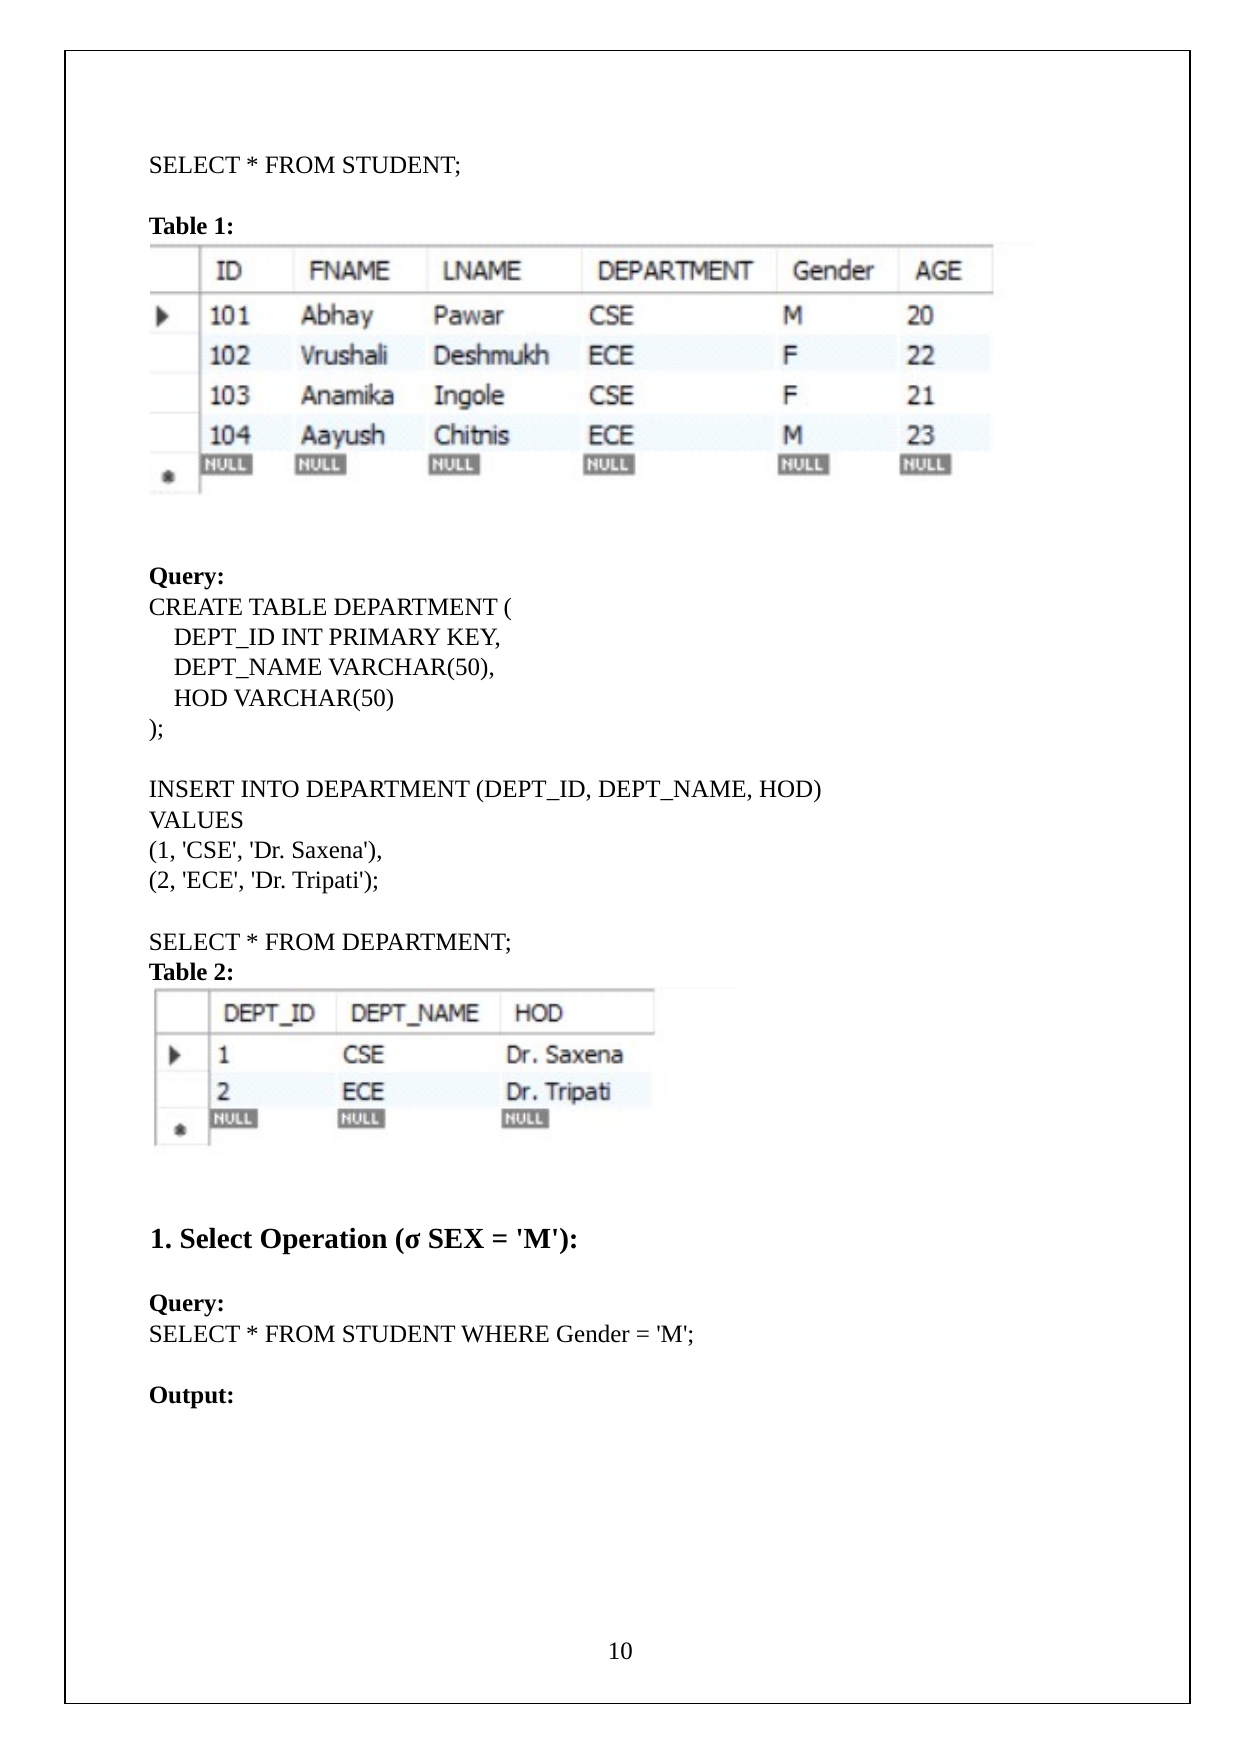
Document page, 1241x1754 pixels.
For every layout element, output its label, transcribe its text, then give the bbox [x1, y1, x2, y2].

text HOD VARCHAR(50) [148, 683, 1091, 711]
picture [150, 242, 1039, 557]
text Table 1: [148, 211, 1106, 240]
text (1, 'CSE', 'Dr. Saxena'), [148, 835, 1091, 864]
text SELECT * FROM STUDENT; [148, 150, 1091, 179]
text Query: [148, 1288, 1106, 1317]
list Select Operation (σ SEX = 'M'): [150, 1221, 1147, 1255]
text DEPT_ID INT PRIMARY KEY, [148, 622, 1091, 651]
text Table 2: [148, 957, 1106, 986]
text SELECT * FROM STUDENT WHERE Gender = 'M'; [148, 1319, 1091, 1348]
text VALUES [148, 805, 1091, 833]
text SELECT * FROM DEPARTMENT; [148, 927, 1091, 955]
text Query: [148, 561, 1106, 590]
picture [153, 987, 738, 1156]
text CREATE TABLE DEPARTMENT ( [148, 592, 1091, 621]
text Output: [148, 1380, 1106, 1409]
text (2, 'ECE', 'Dr. Tripati'); [148, 865, 1091, 894]
text ); [148, 713, 1091, 742]
text DEPT_NAME VARCHAR(50), [148, 652, 1091, 681]
text INSERT INTO DEPARTMENT (DEPT_ID, DEPT_NAME, HOD) [148, 774, 1091, 803]
